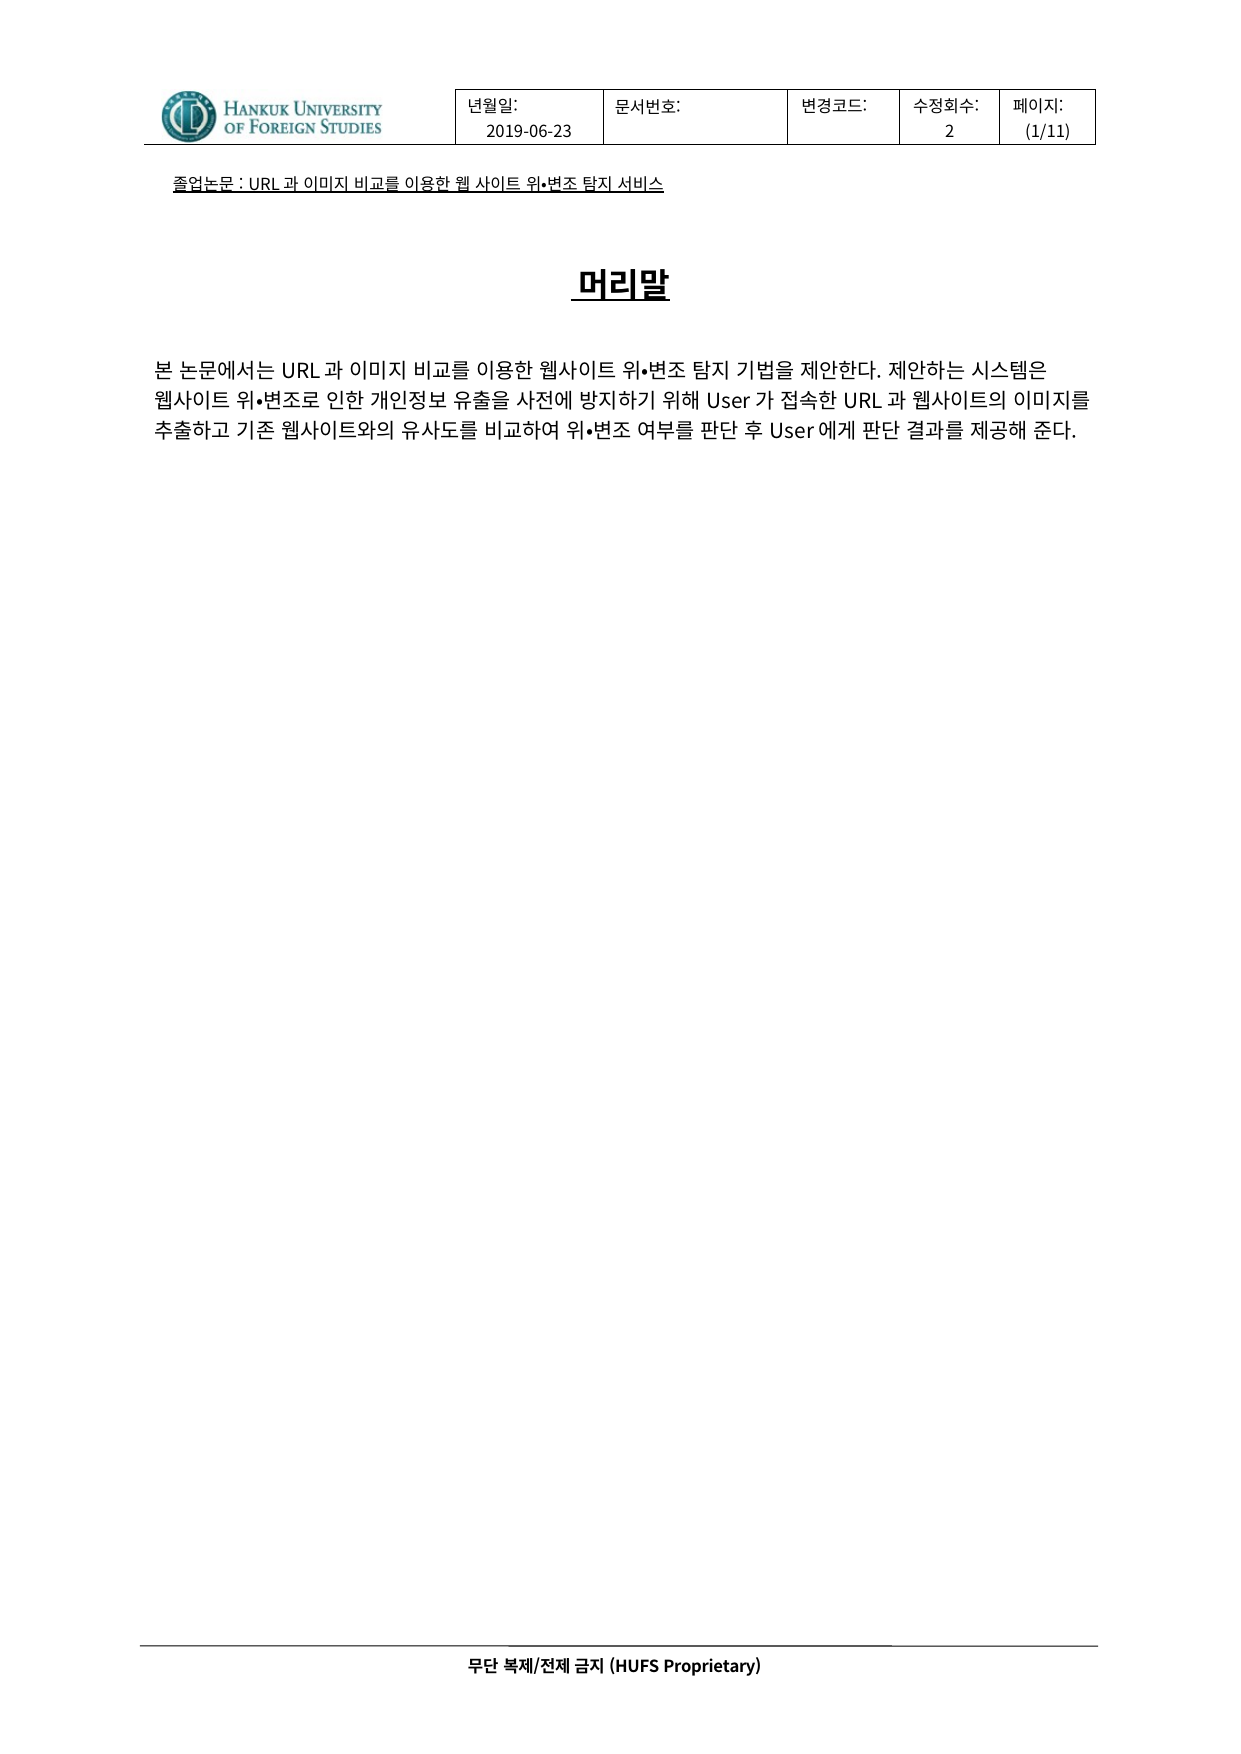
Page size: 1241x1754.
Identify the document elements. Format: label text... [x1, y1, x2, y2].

text 머리말 [133, 259, 1107, 307]
picture [161, 89, 383, 143]
text 본 논문에서는 URL과 이미지 비교를 이용한 웹사이트 위•변조 탐지 기법을 제안한다. 제안하는 시스템은 웹사이트 위•변조로 인한 개인정보 유출을 사전에 방지하기 위해 User가 접속한 URL과 웹사이트의 이미지를 추출하고 기존 웹사이트와의 유사도를 비교하여 위•변조 여부를 판단 후 User에게 판단 결과를 제공해 준다. [154, 354, 1109, 444]
